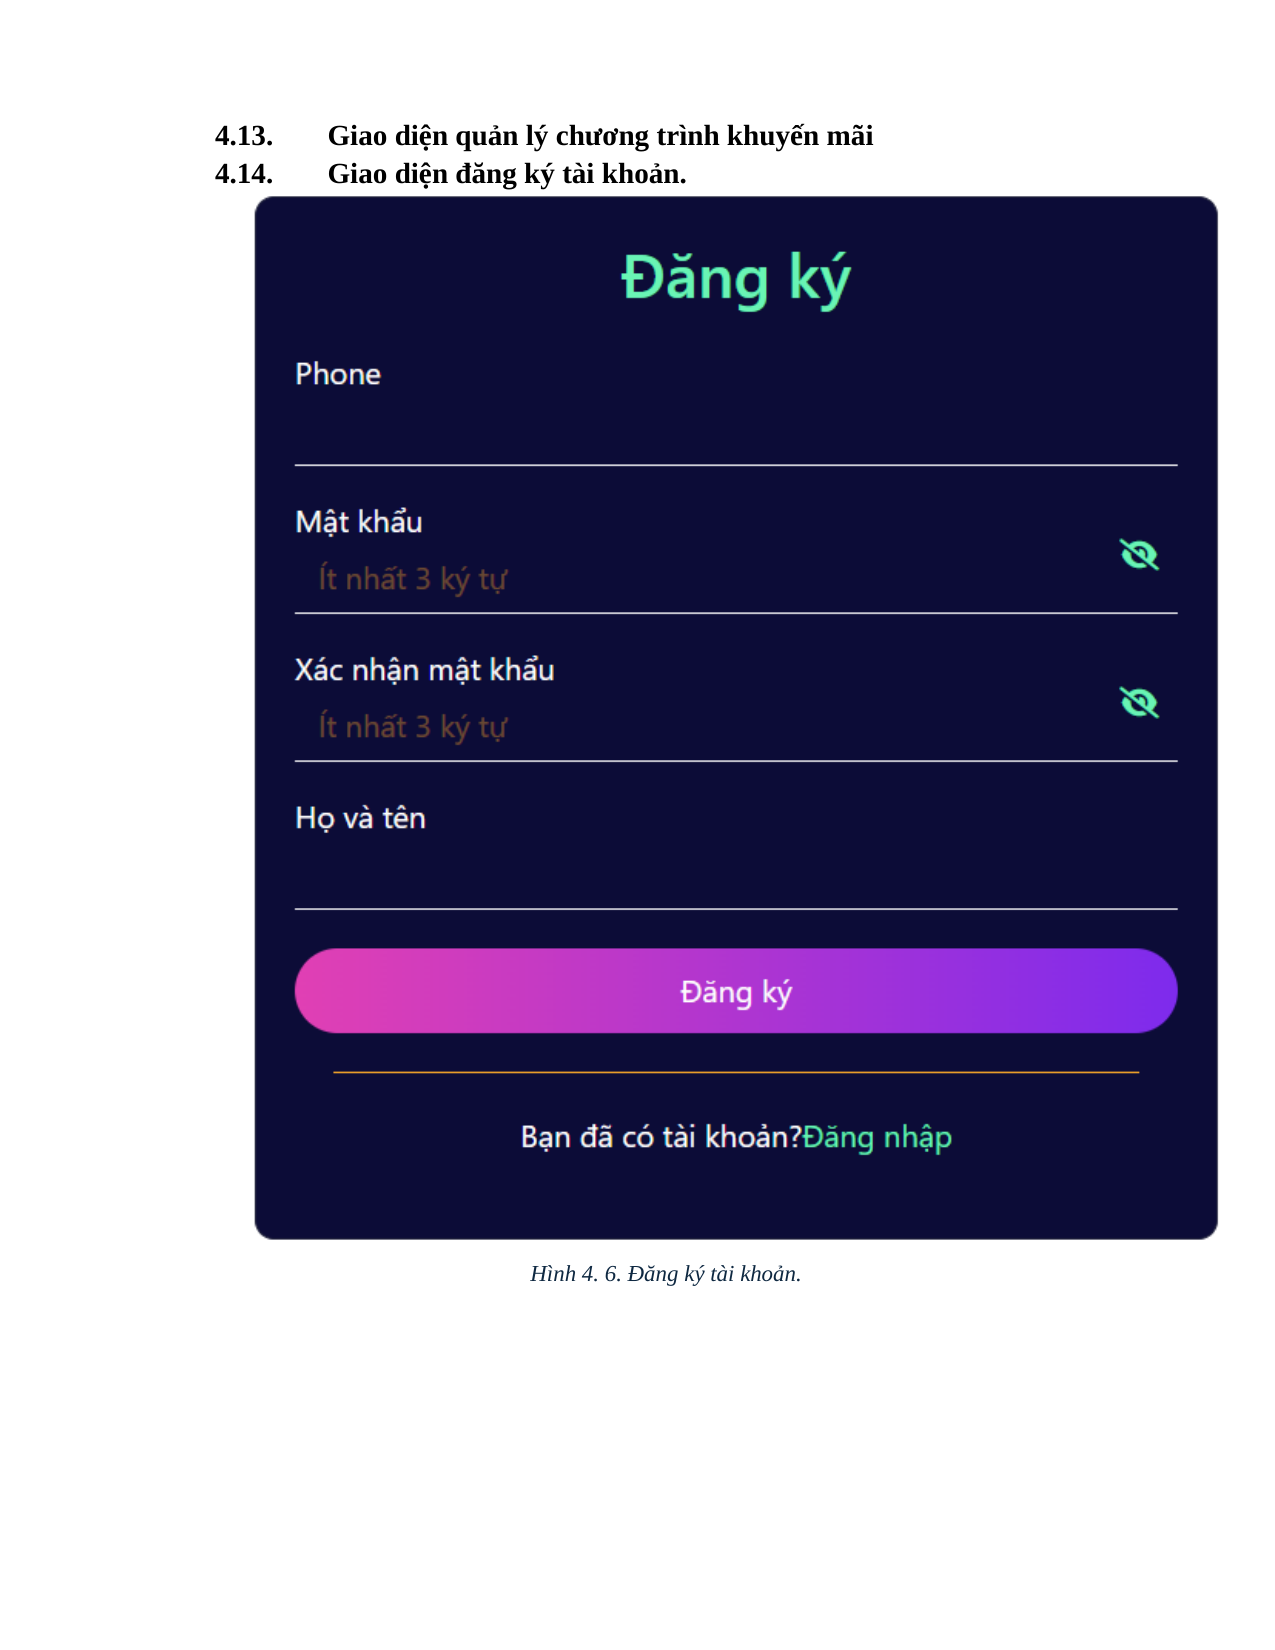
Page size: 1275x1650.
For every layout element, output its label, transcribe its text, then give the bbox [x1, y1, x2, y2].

picture [252, 195, 1232, 1243]
list Giao diện quản lý chương trình khuyến mãi [215, 118, 1157, 152]
list Giao diện đăng ký tài khoản. [215, 157, 1157, 190]
